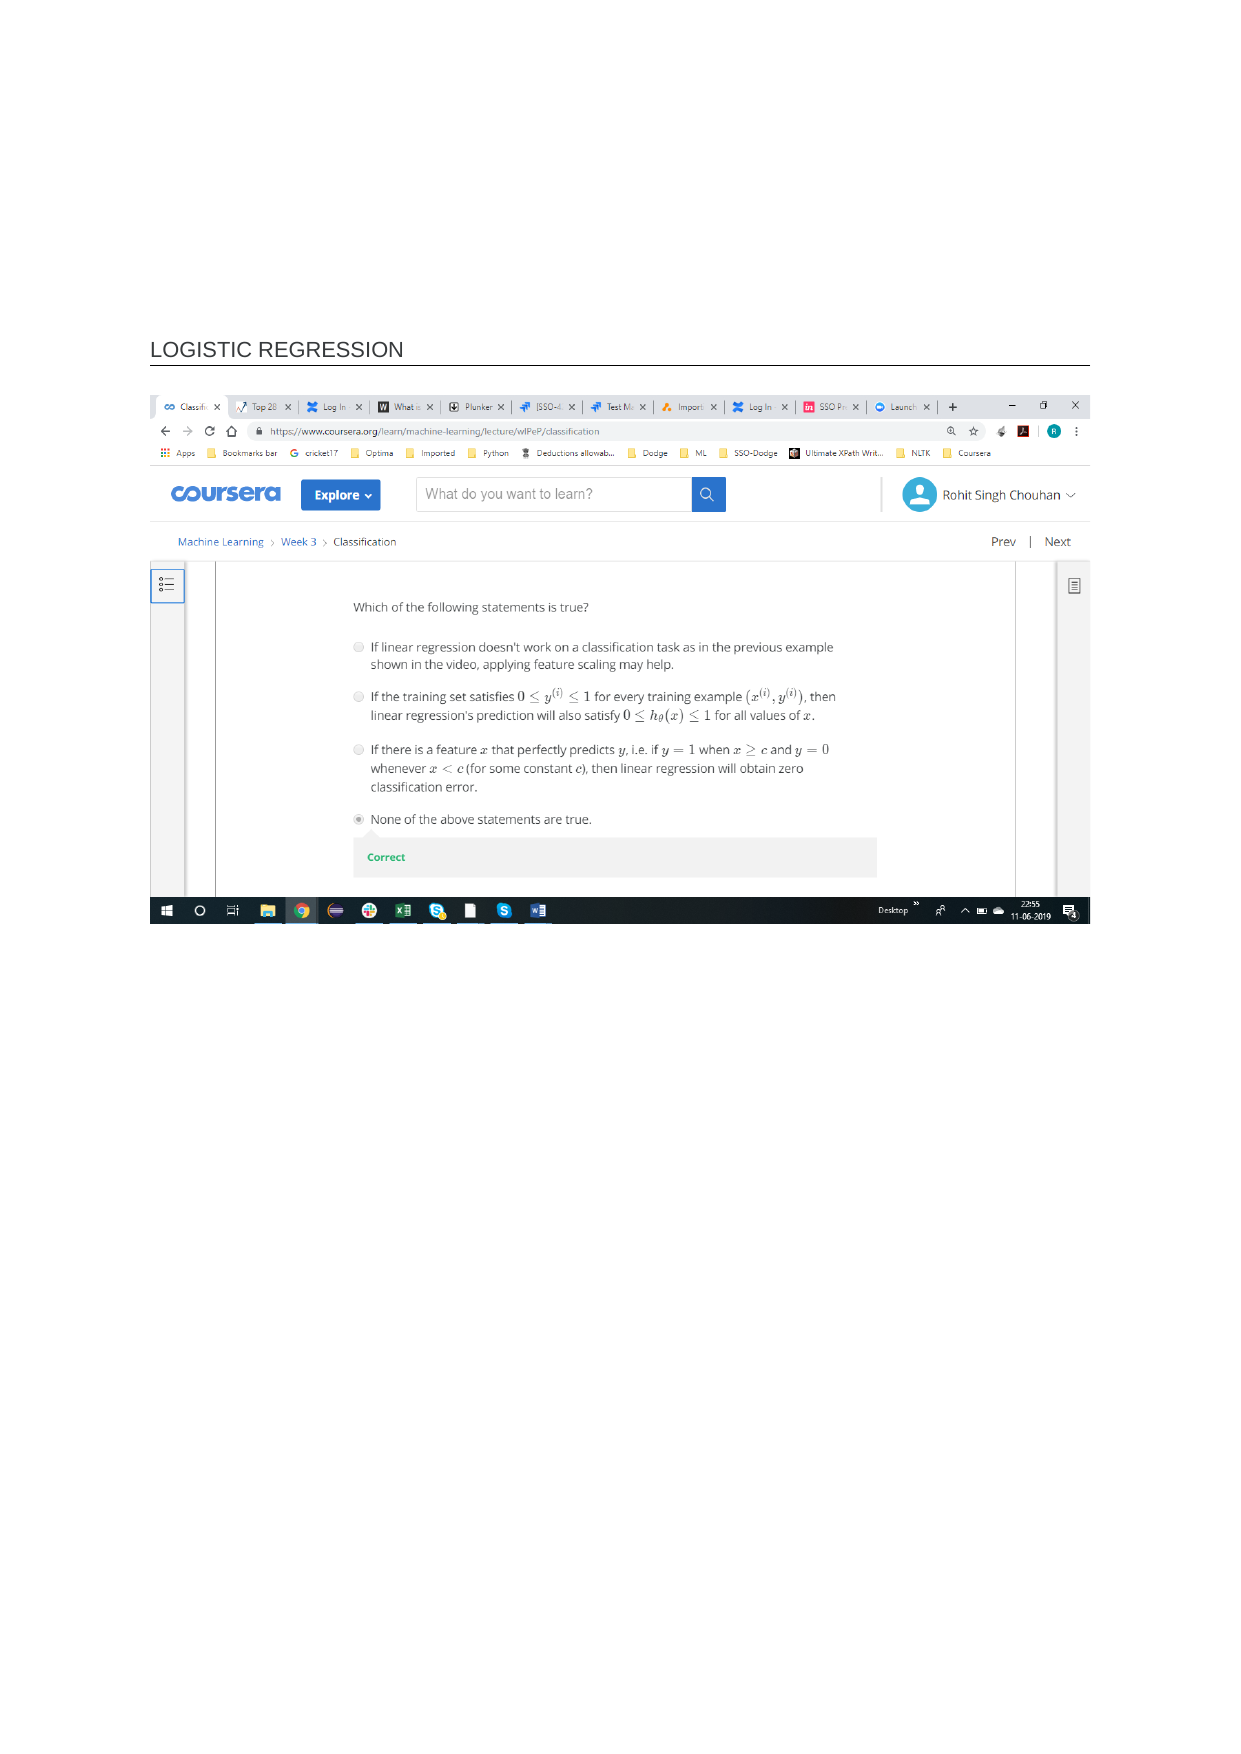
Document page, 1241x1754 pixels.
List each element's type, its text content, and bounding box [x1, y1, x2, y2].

picture [150, 395, 1091, 924]
text LOGISTIC REGRESSION [150, 331, 1090, 365]
